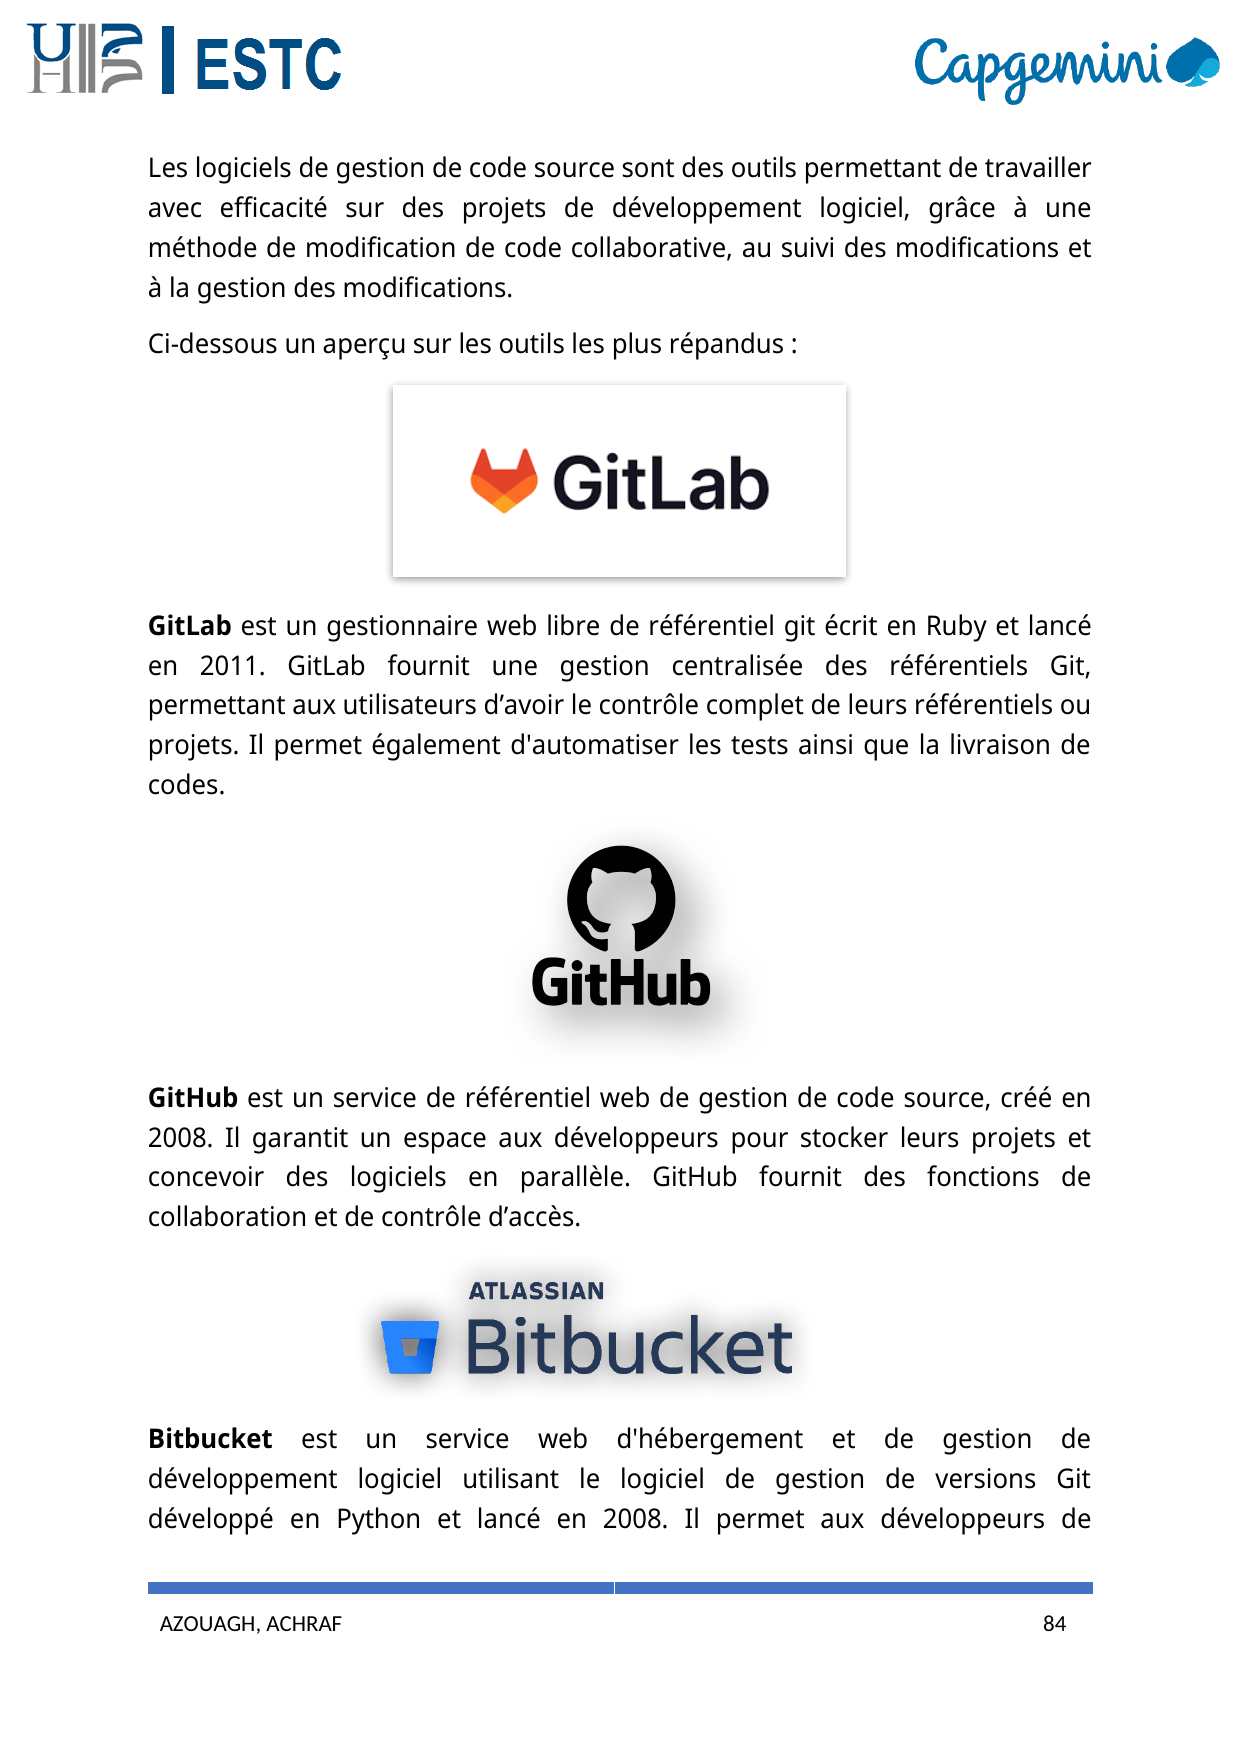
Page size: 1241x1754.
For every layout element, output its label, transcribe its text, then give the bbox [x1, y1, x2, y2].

picture [475, 843, 766, 1008]
picture [381, 1282, 888, 1374]
text Ci-dessous un aperçu sur les outils les plus répandus : [148, 324, 1093, 361]
picture [21, 16, 351, 112]
text Les logiciels de gestion de code source sont des outils permettant de travailler avec efficacité sur des projets de développement logiciel, grâce à une méthode de modification de code collaborative, au suivi des modifications et à la gestion des modifications. [148, 149, 1093, 305]
picture [408, 400, 831, 562]
text GitLab est un gestionnaire web libre de référentiel git écrit en Ruby et lancé en 2011. GitLab fournit une gestion centralisée des référentiels Git, permettant aux utilisateurs d’avoir le contrôle complet de leurs référentiels ou projets. Il permet également d'automatiser les tests ainsi que la livraison de codes. [148, 606, 1093, 802]
picture [915, 37, 1221, 105]
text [148, 1420, 1093, 1536]
text GitHub est un service de référentiel web de gestion de code source, créé en 2008. Il garantit un espace aux développeurs pour stocker leurs projets et concevoir des logiciels en parallèle. GitHub fournit des fonctions de collaboration et de contrôle d’accès. [148, 1078, 1093, 1234]
